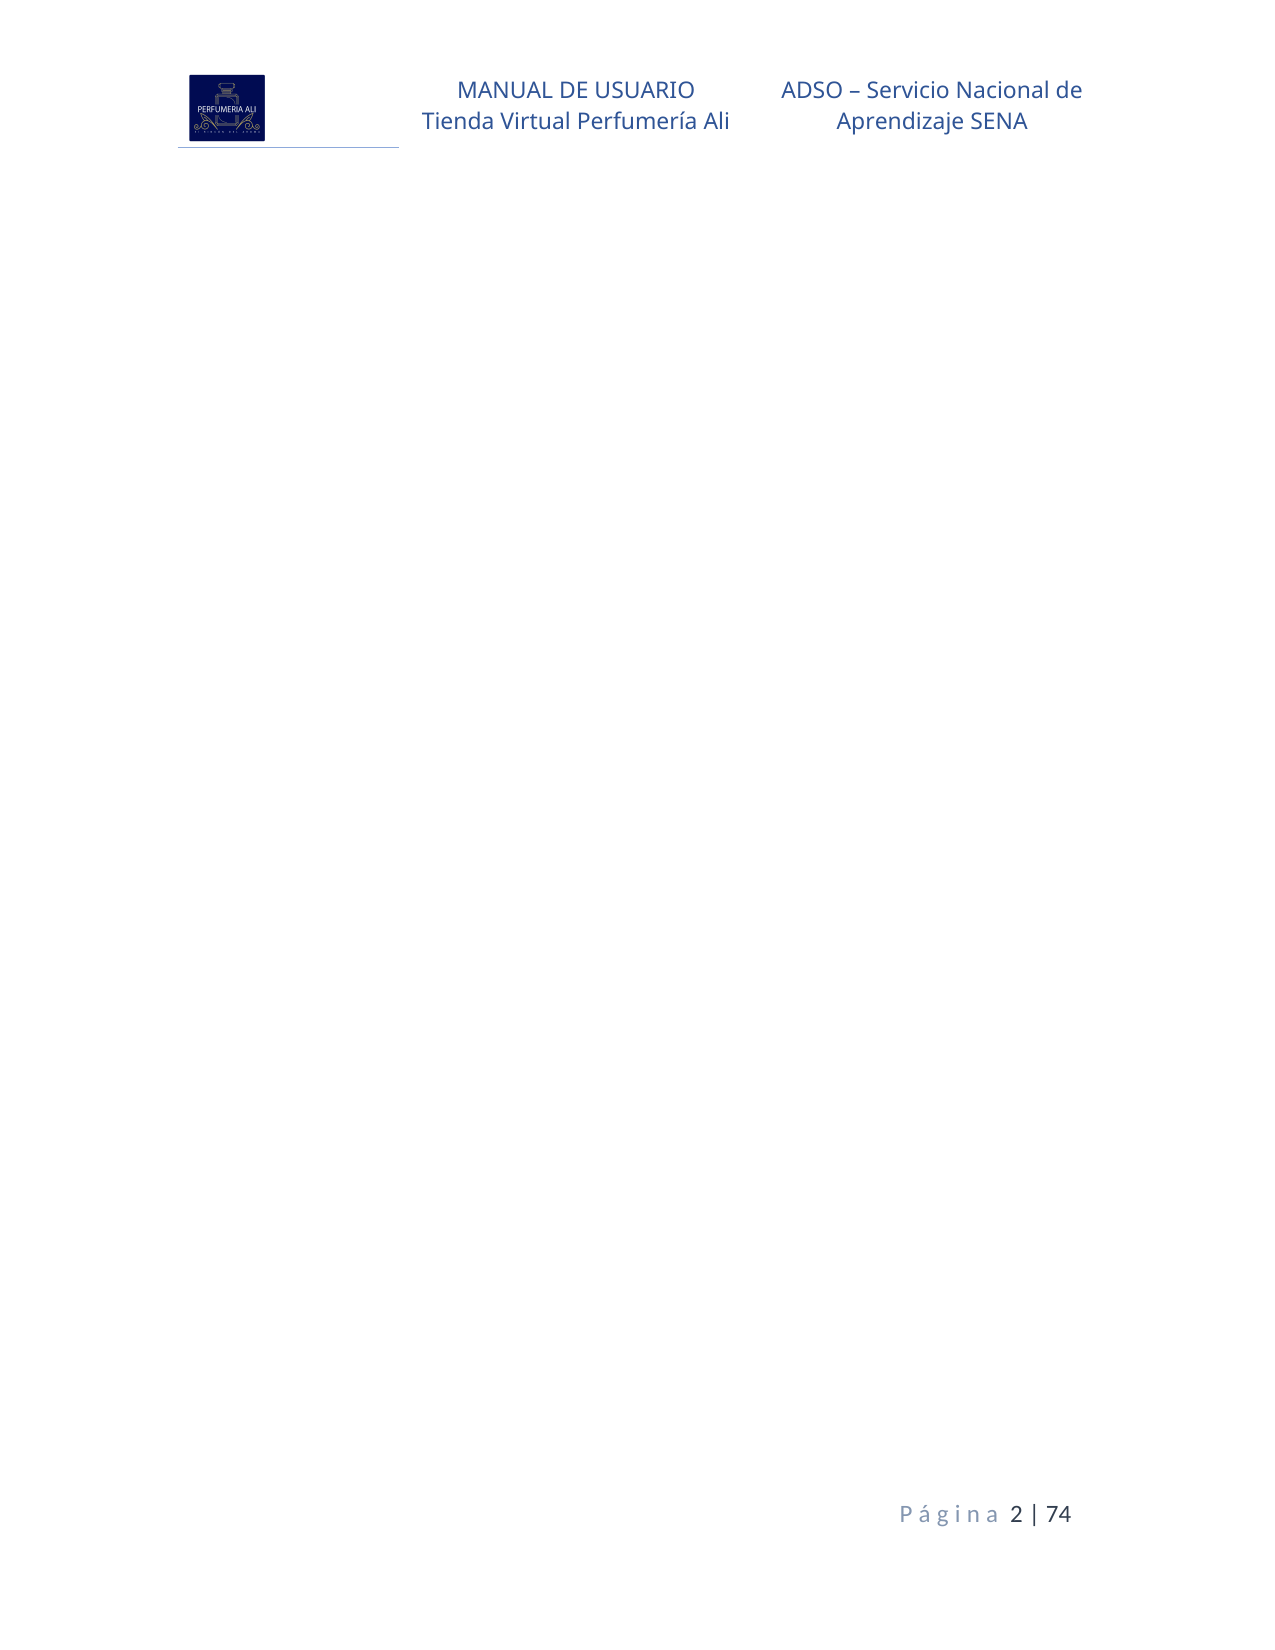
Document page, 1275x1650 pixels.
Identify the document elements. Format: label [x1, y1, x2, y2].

picture [188, 73, 266, 143]
